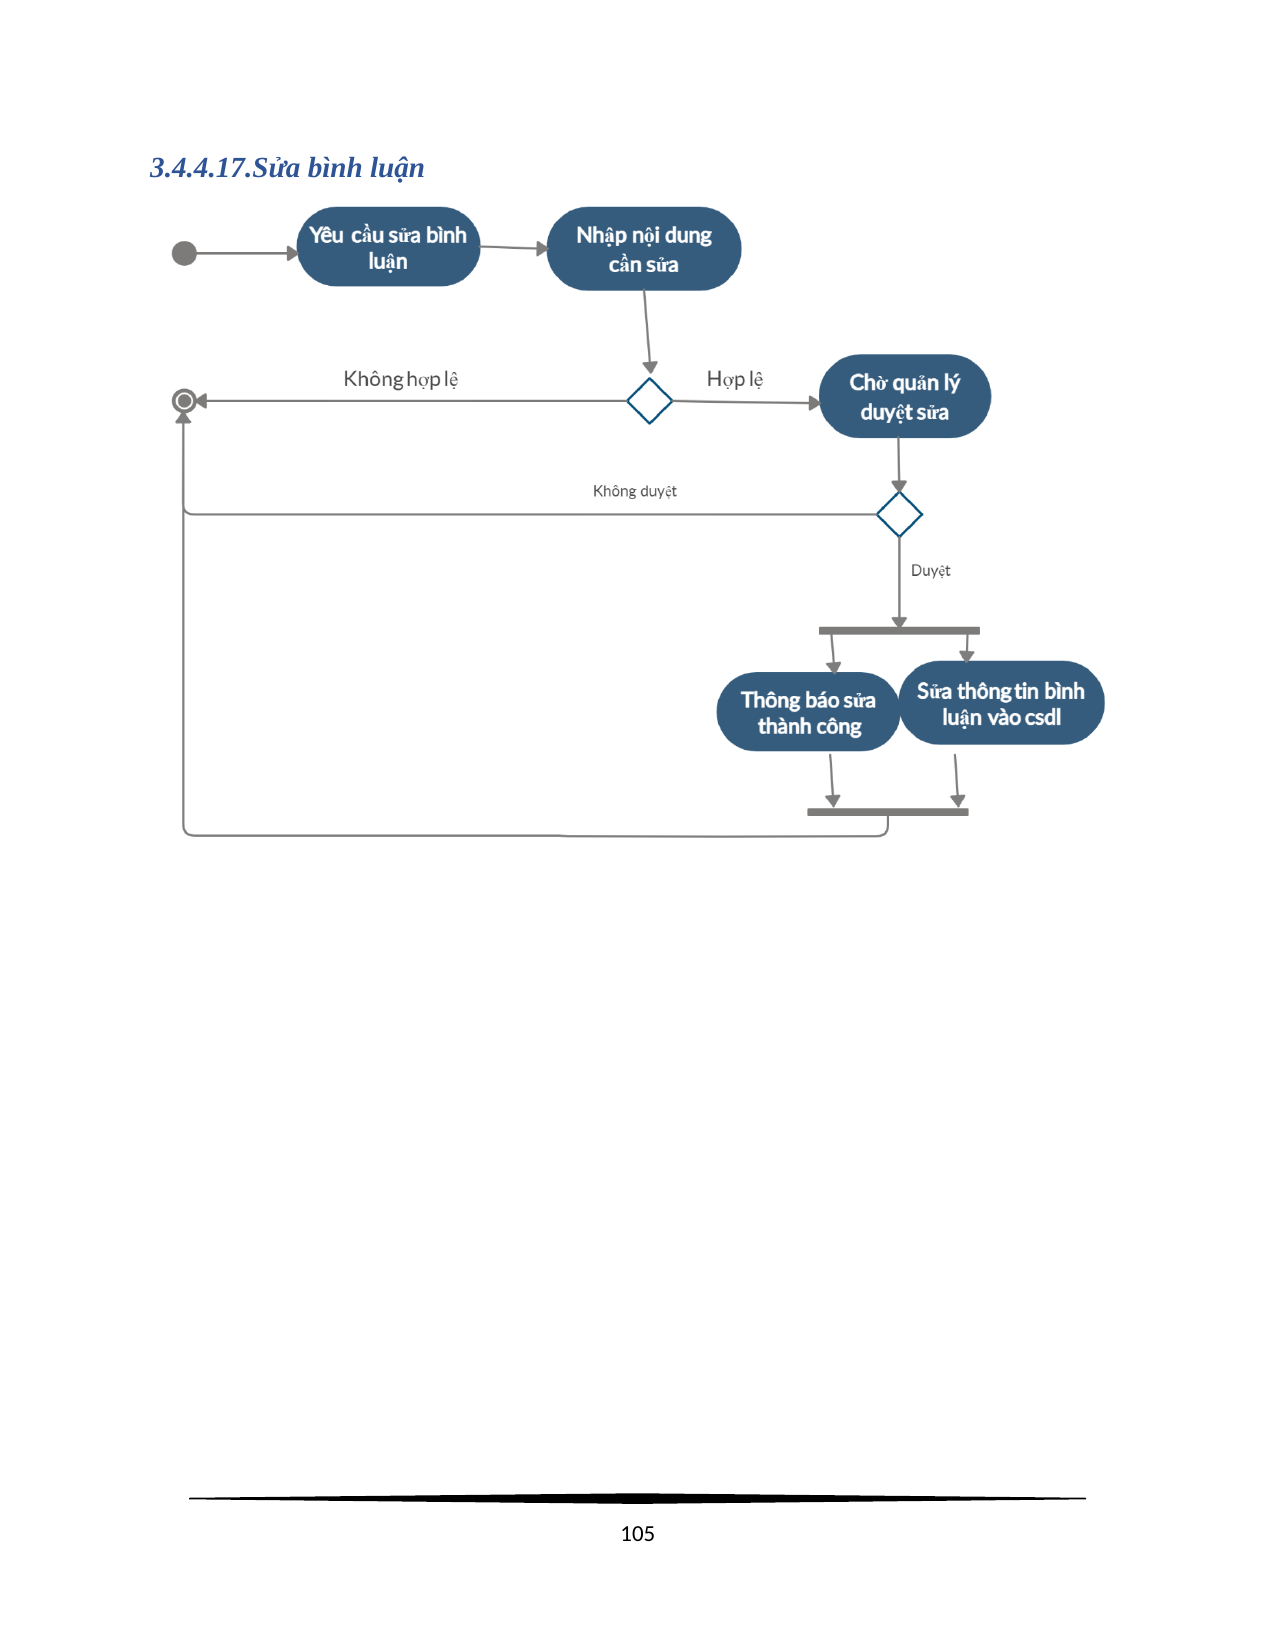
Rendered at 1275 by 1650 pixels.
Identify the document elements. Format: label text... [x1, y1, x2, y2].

subtitle 3.4.4.17.Sửa bình luận [150, 150, 1125, 183]
picture [150, 185, 1125, 859]
